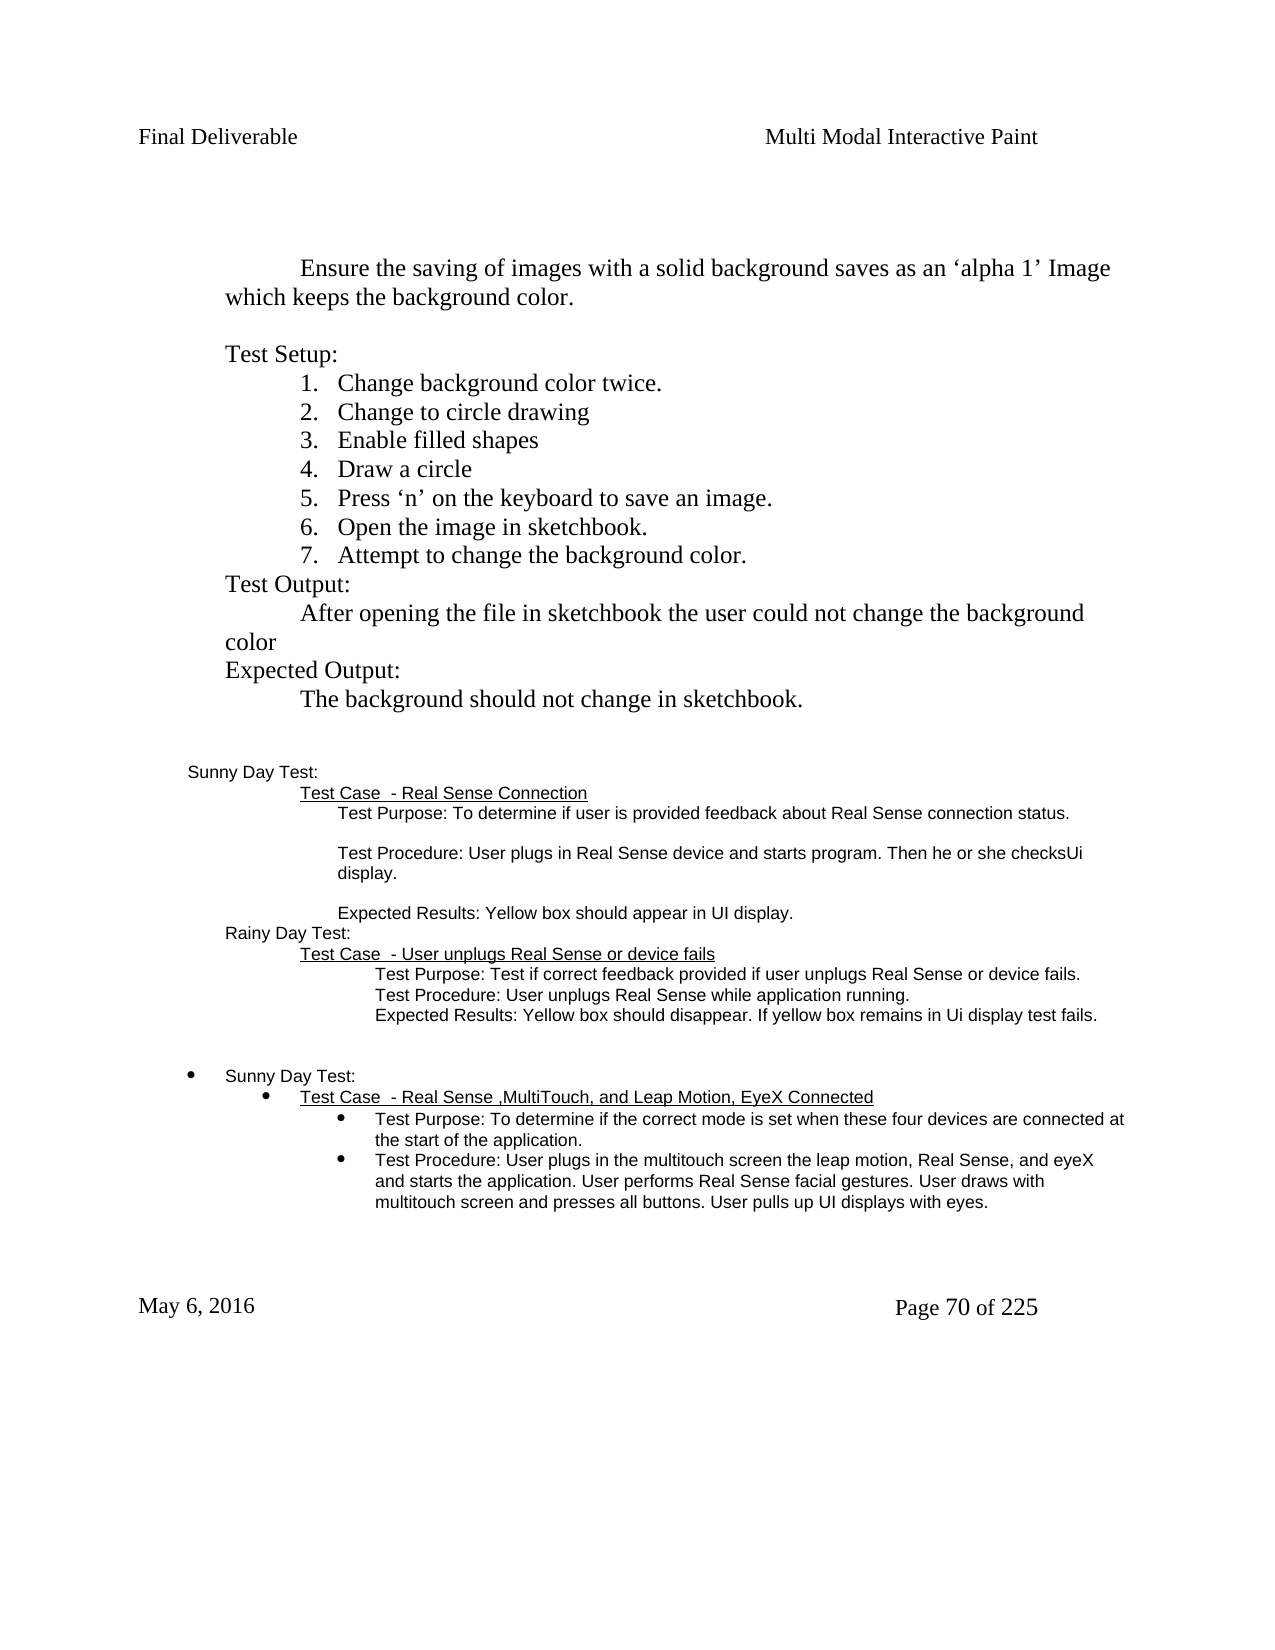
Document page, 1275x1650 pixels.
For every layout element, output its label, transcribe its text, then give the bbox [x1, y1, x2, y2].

text Sunny Day Test: [187, 762, 1125, 783]
list Test Procedure: User plugs in the multitouch screen the leap motion, Real Sense, and eyeX and starts the application. User performs Real Sense facial gestures. User draws with multitouch screen and presses all buttons. User pulls up UI displays with eyes. [337, 1150, 1125, 1212]
list Change background color twice. [300, 368, 1125, 397]
text Test Purpose: Test if correct feedback provided if user unplugs Real Sense or device fails. [375, 964, 1125, 984]
text The background should not change in sketchbook. [225, 684, 1125, 713]
list Draw a circle [300, 454, 1125, 483]
text Ensure the saving of images with a solid background saves as an ‘alpha 1’ Image which keeps the background color. [225, 253, 1125, 311]
list Press ‘n’ on the keyboard to save an image. [300, 483, 1125, 512]
text Test Procedure: User unplugs Real Sense while application running. [375, 984, 1125, 1005]
text After opening the file in sketchbook the user could not change the background color [225, 598, 1125, 656]
list Test Case - Real Sense ,MultiTouch, and Leap Motion, EyeX Connected [262, 1087, 1125, 1108]
text Test Case - User unplugs Real Sense or device fails [300, 943, 1125, 964]
text Test Output: [225, 569, 1125, 598]
text Expected Results: Yellow box should appear in UI display. [337, 903, 1125, 923]
text Expected Output: [225, 656, 1125, 684]
list Open the image in sketchbook. [300, 512, 1125, 541]
text Rainy Day Test: [225, 923, 1125, 943]
list Sunny Day Test: [187, 1066, 1125, 1087]
list Enable filled shapes [300, 426, 1125, 454]
text Test Purpose: To determine if user is provided feedback about Real Sense connection status. [337, 803, 1125, 823]
text Test Procedure: User plugs in Real Sense device and starts program. Then he or she checksUi display. [337, 843, 1125, 883]
list Test Purpose: To determine if the correct mode is set when these four devices are connected at the start of the application. [337, 1108, 1125, 1150]
text Expected Results: Yellow box should disappear. If yellow box remains in Ui display test fails. [375, 1005, 1125, 1025]
list Change to circle drawing [300, 397, 1125, 426]
text Test Case - Real Sense Connection [300, 783, 1125, 803]
list Attempt to change the background color. [300, 541, 1125, 569]
text Test Setup: [225, 339, 1125, 368]
